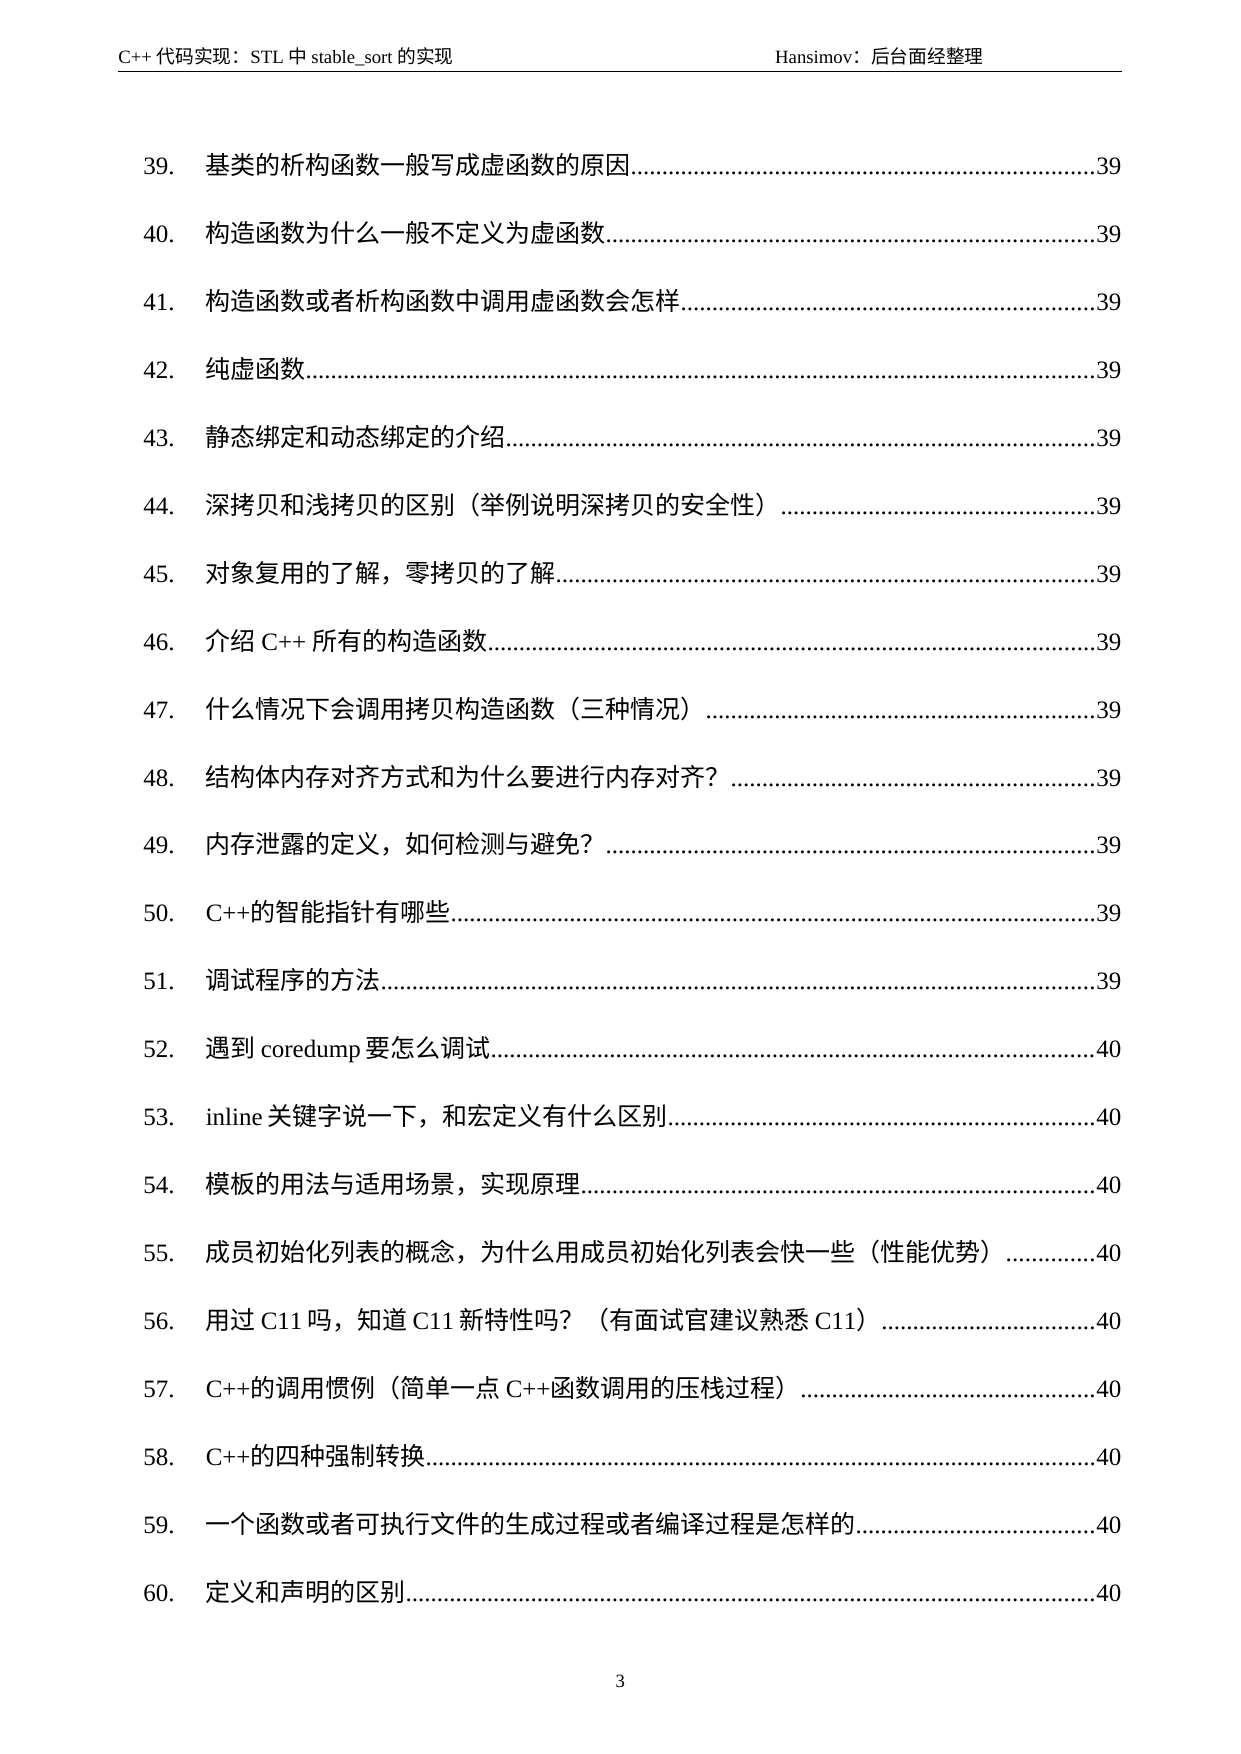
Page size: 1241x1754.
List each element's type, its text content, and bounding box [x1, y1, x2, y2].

text 54. 模板的用法与适用场景，实现原理 40 [143, 1149, 1122, 1217]
text 59. 一个函数或者可执行文件的生成过程或者编译过程是怎样的 40 [143, 1488, 1122, 1556]
text 47. 什么情况下会调用拷贝构造函数（三种情况） 39 [143, 673, 1122, 741]
text 56. 用过C11吗，知道C11新特性吗？（有面试官建议熟悉 C11） 40 [143, 1284, 1122, 1352]
text 41. 构造函数或者析构函数中调用虚函数会怎样 39 [143, 266, 1122, 334]
text 53. inline关键字说一下，和宏定义有什么区别 40 [143, 1081, 1122, 1149]
text 60. 定义和声明的区别 40 [143, 1556, 1122, 1624]
text 50. C++的智能指针有哪些 39 [143, 877, 1122, 945]
text 51. 调试程序的方法 39 [143, 945, 1122, 1013]
text 55. 成员初始化列表的概念，为什么用成员初始化列表会快一些（性能优势） 40 [143, 1217, 1122, 1284]
text 49. 内存泄露的定义，如何检测与避免？ 39 [143, 809, 1122, 877]
text 43. 静态绑定和动态绑定的介绍 39 [143, 402, 1122, 469]
text 46. 介绍 C++ 所有的构造函数 39 [143, 605, 1122, 673]
text 42. 纯虚函数 39 [143, 334, 1122, 402]
text 57. C++的调用惯例（简单一点C++函数调用的压栈过程） 40 [143, 1352, 1122, 1420]
text 44. 深拷贝和浅拷贝的区别（举例说明深拷贝的安全性） 39 [143, 469, 1122, 537]
text 40. 构造函数为什么一般不定义为虚函数 39 [143, 198, 1122, 266]
text 39. 基类的析构函数一般写成虚函数的原因 39 [143, 130, 1122, 198]
text 52. 遇到coredump要怎么调试 40 [143, 1013, 1122, 1081]
text 58. C++的四种强制转换 40 [143, 1420, 1122, 1488]
text 48. 结构体内存对齐方式和为什么要进行内存对齐？ 39 [143, 741, 1122, 809]
text 45. 对象复用的了解，零拷贝的了解 39 [143, 537, 1122, 605]
